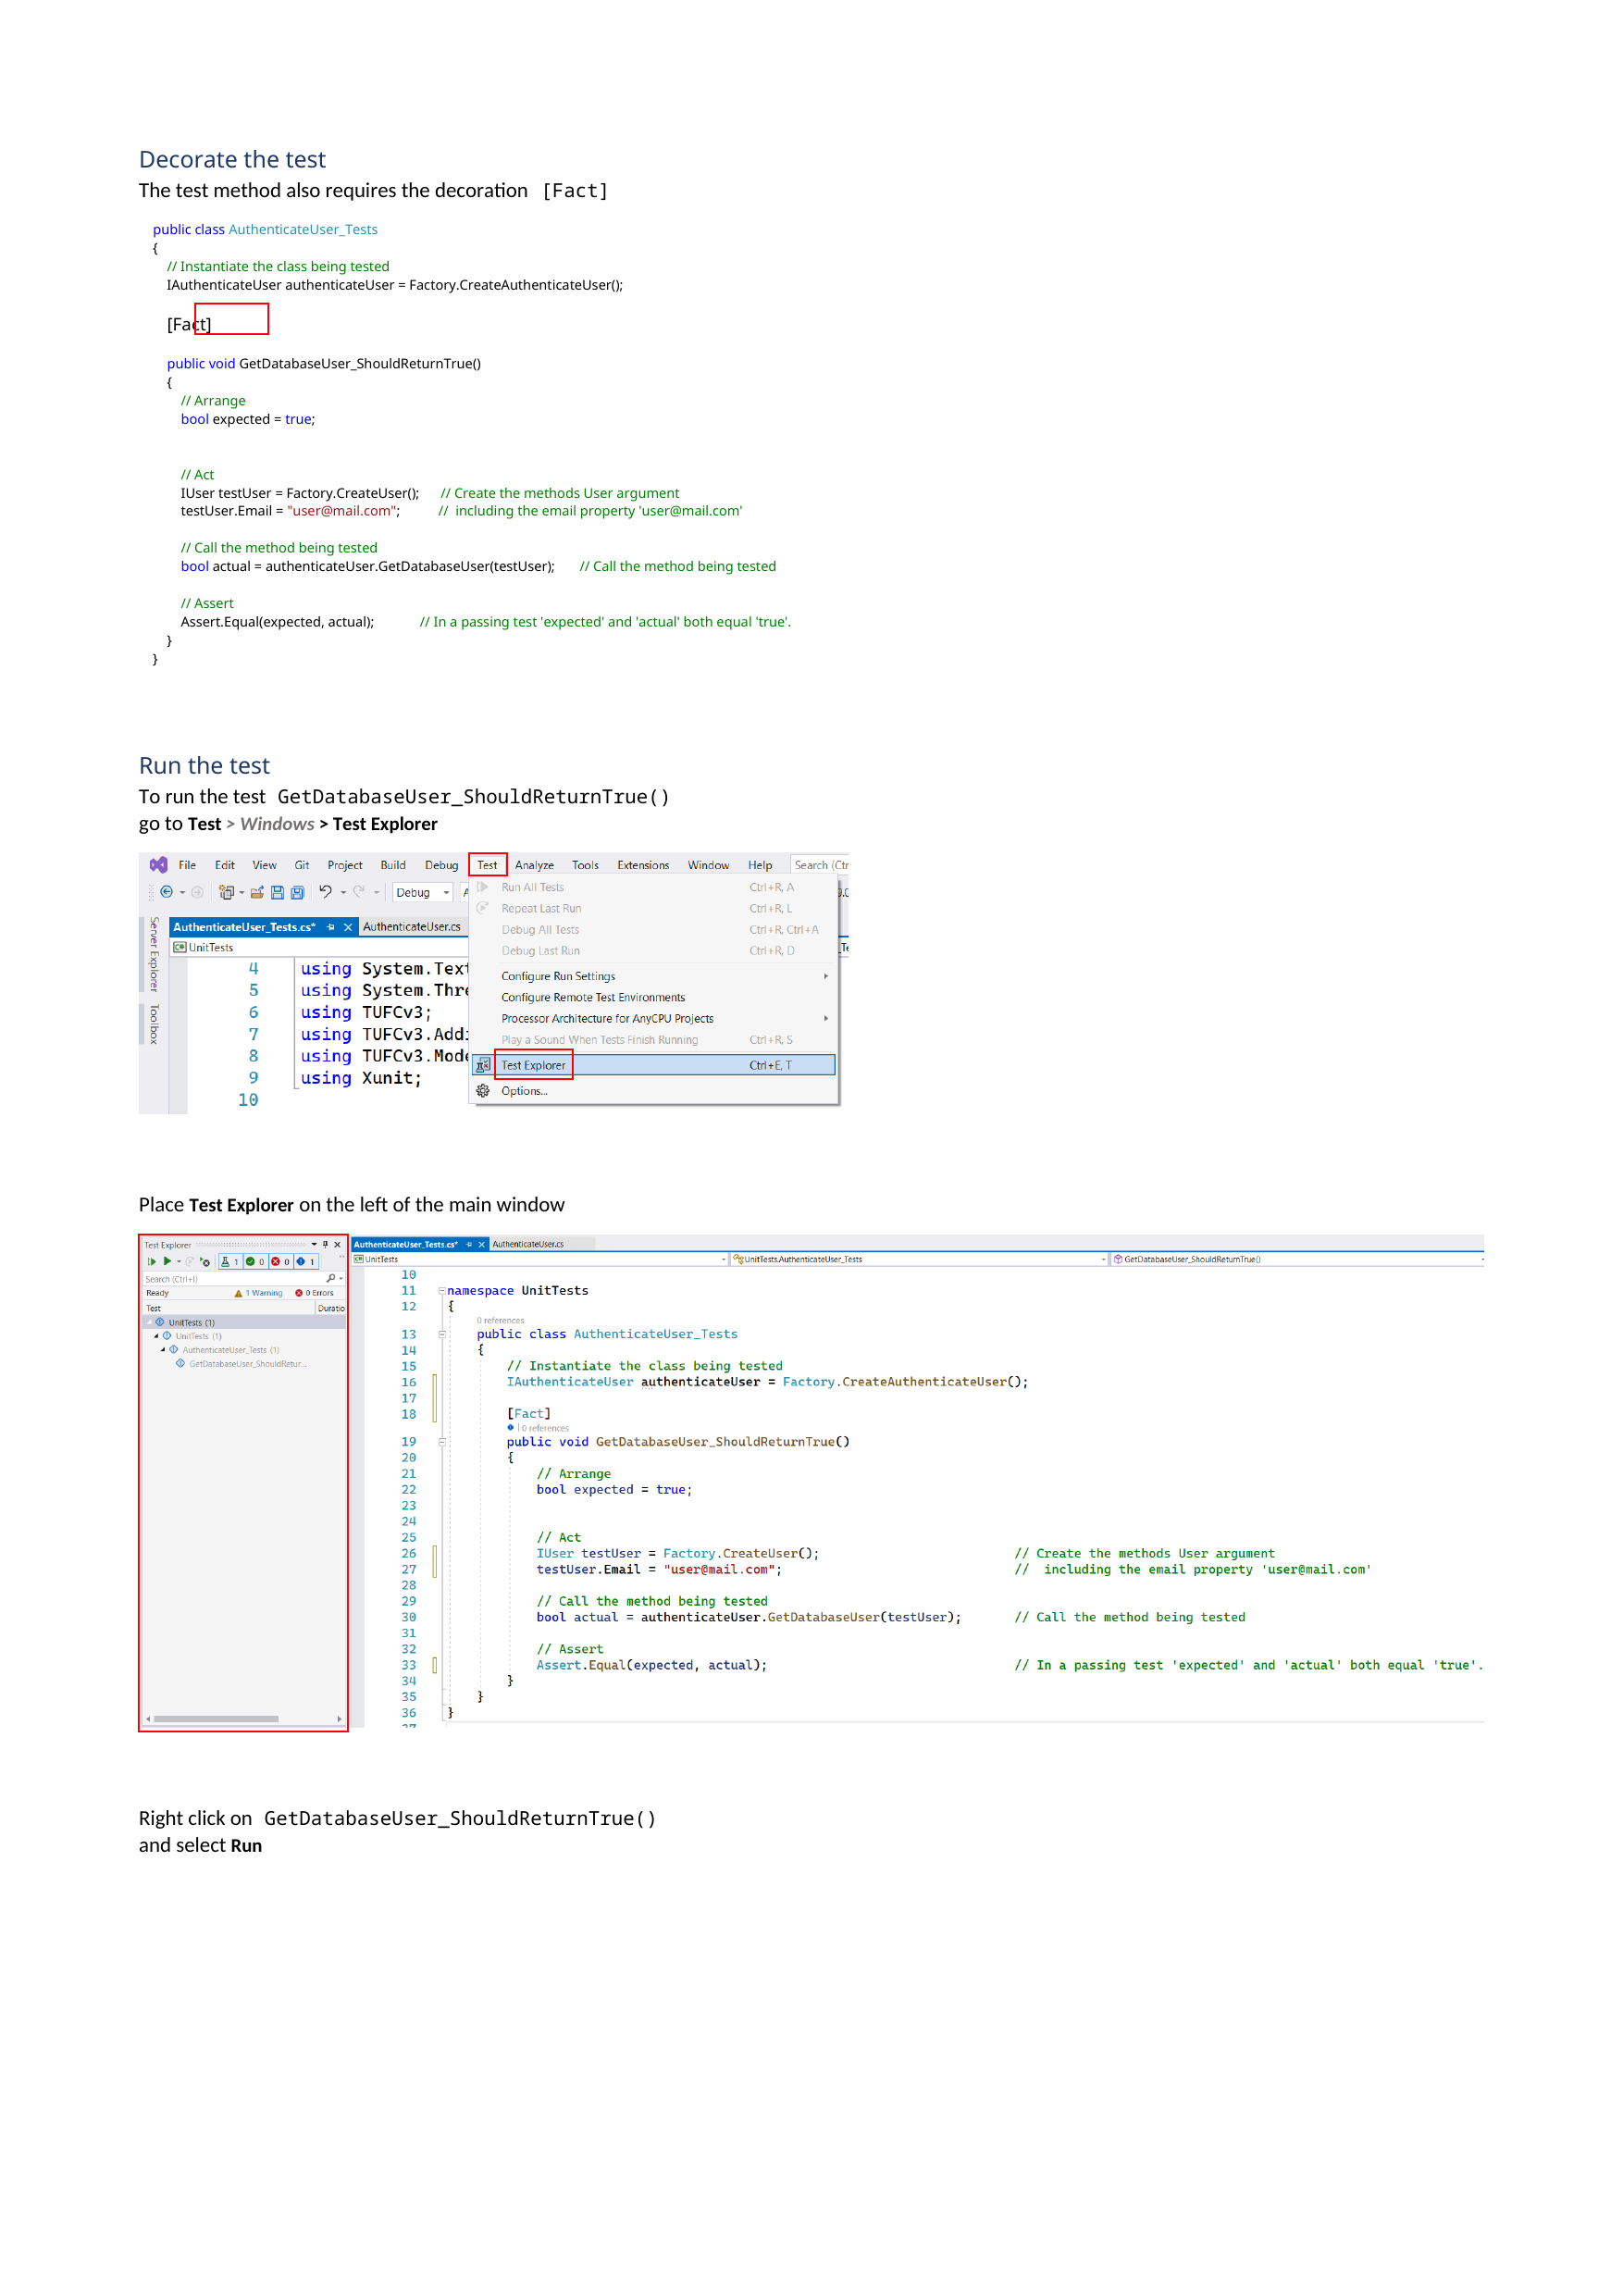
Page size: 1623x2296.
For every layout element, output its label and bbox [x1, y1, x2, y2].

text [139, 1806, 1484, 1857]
picture [140, 1235, 347, 1728]
picture [139, 852, 849, 1114]
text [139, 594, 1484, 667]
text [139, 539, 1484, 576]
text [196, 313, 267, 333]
picture [470, 854, 506, 875]
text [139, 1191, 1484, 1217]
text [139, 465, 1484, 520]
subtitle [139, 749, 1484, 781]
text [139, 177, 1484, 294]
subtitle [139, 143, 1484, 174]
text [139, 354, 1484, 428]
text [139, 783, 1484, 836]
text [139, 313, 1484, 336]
picture [349, 1235, 1484, 1728]
